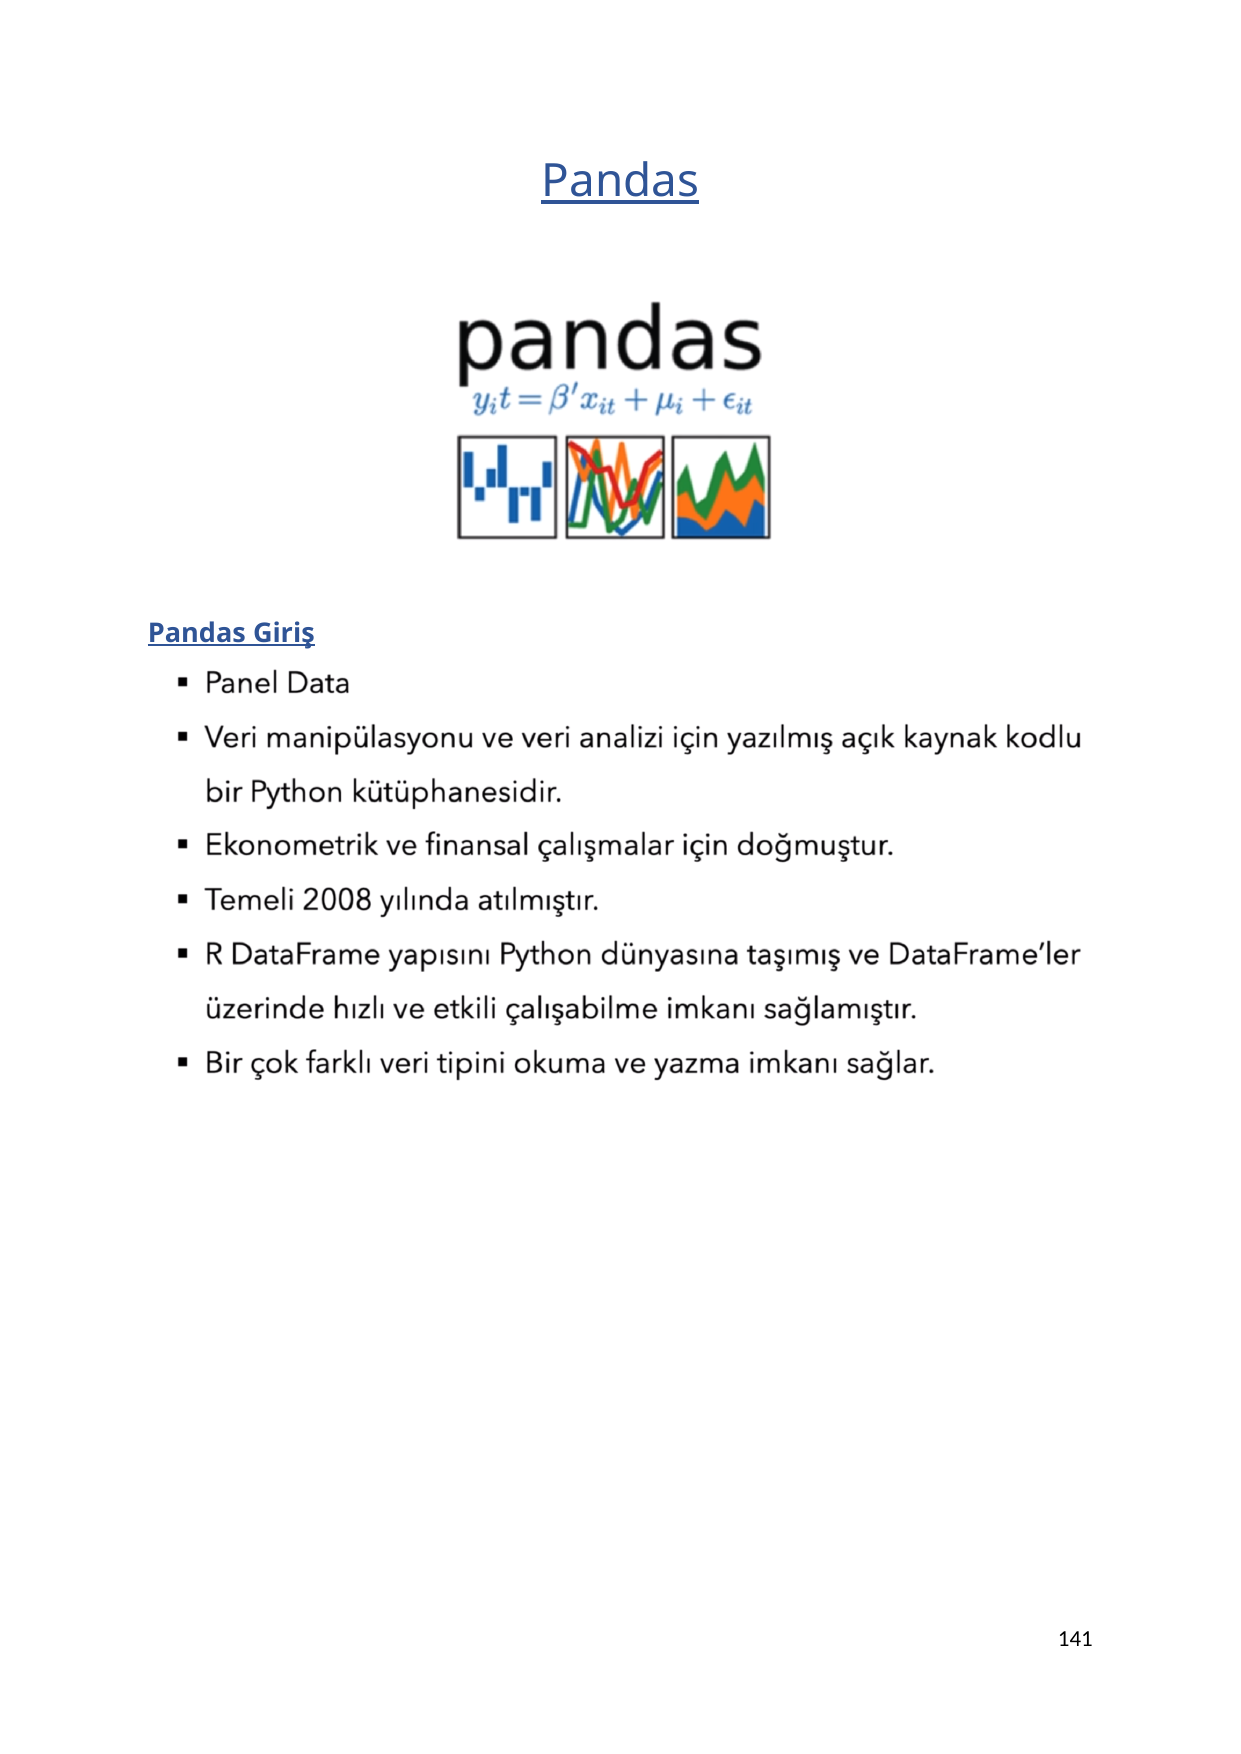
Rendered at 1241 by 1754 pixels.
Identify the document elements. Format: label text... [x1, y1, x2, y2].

subtitle Pandas [148, 148, 1092, 210]
picture [348, 261, 892, 595]
picture [147, 653, 1093, 1091]
subtitle Pandas Giriş [148, 613, 1092, 650]
